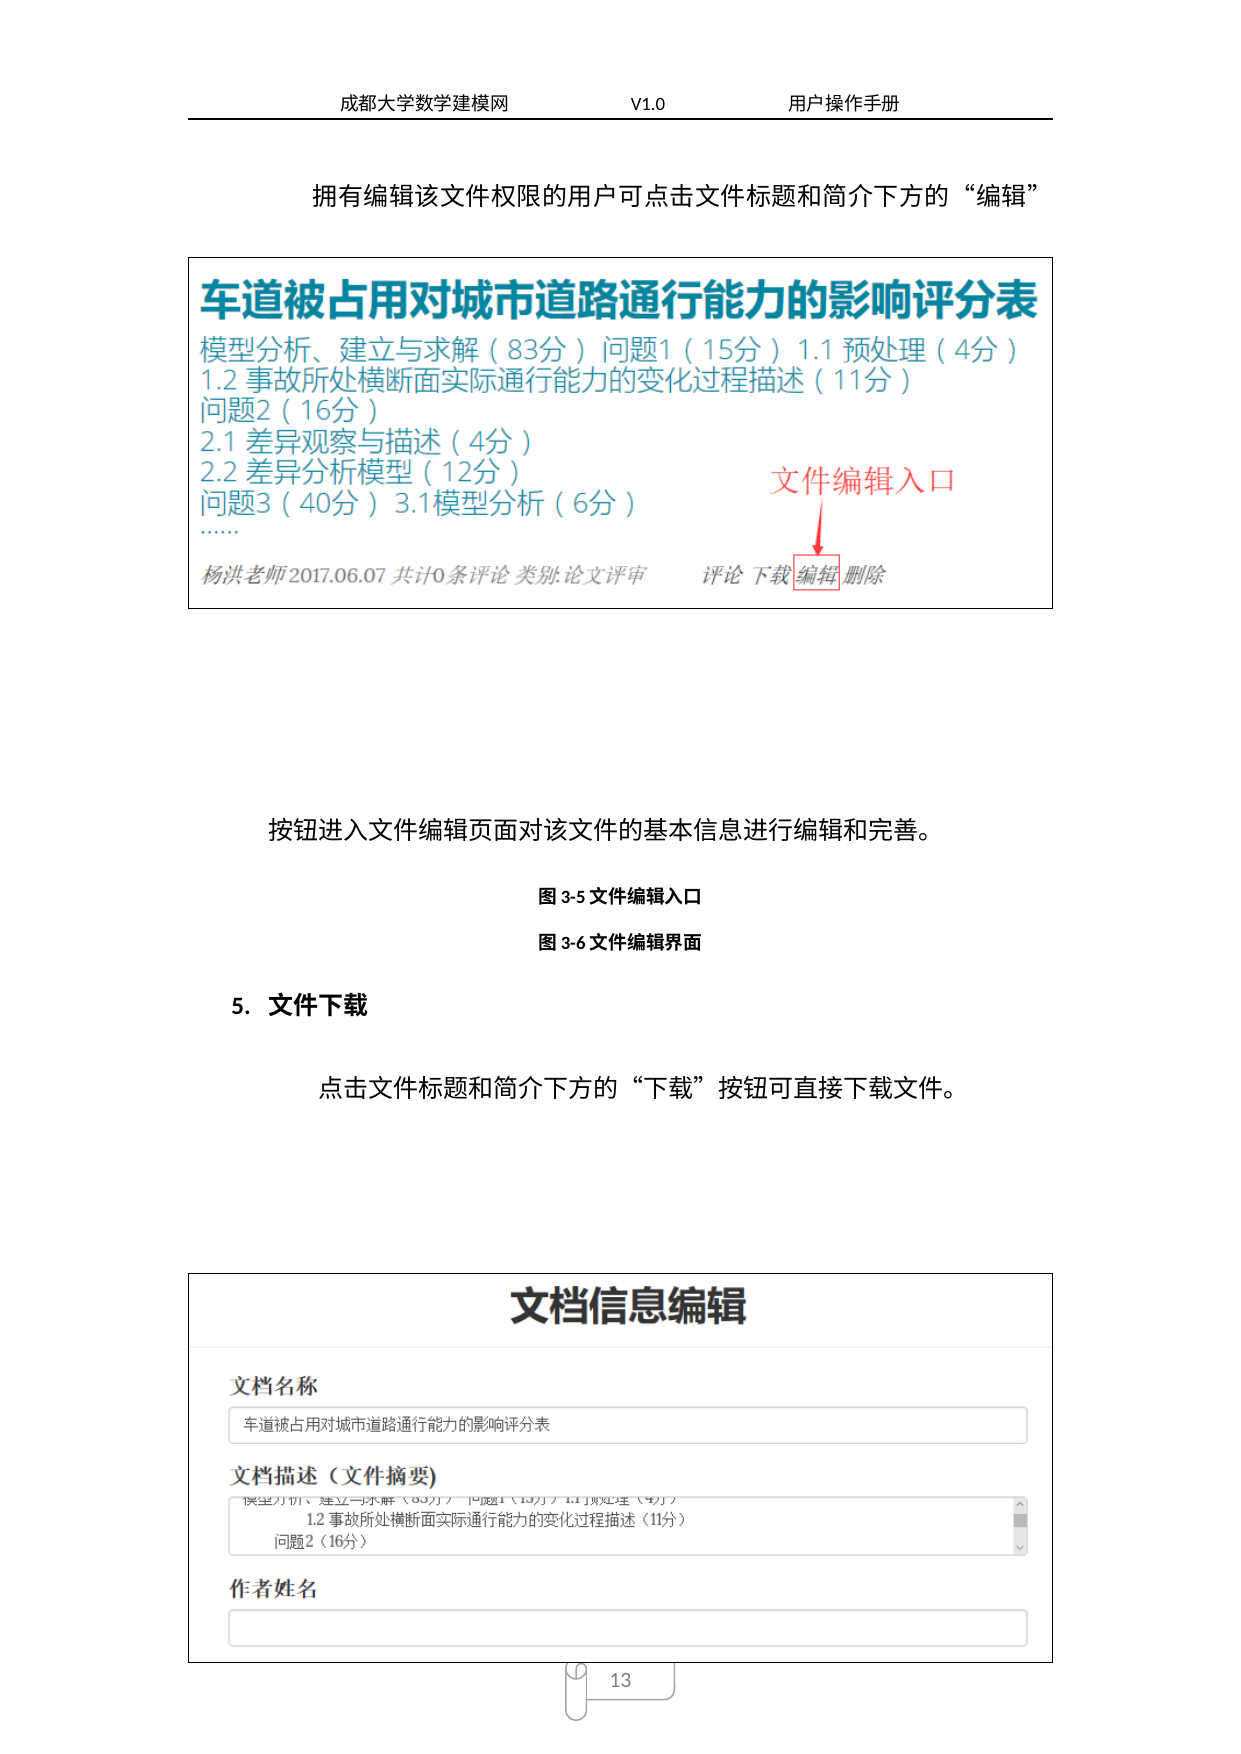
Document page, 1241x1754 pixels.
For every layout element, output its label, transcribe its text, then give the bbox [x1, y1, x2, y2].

list 文件下载 [231, 971, 1053, 1036]
text 图3-5 文件编辑入口 [187, 879, 1053, 911]
list 点击文件标题和简介下方的“下载”按钮可直接下载文件。 [269, 1054, 1053, 1119]
picture [189, 258, 1052, 608]
text 图3-6 文件编辑界面 [187, 925, 1053, 957]
list 拥有编辑该文件权限的用户可点击文件标题和简介下方的“编辑”按钮进入文件编辑页面对该文件的基本信息进行编辑和完善。 [269, 609, 1053, 861]
picture [189, 1274, 1052, 1662]
list 拥有编辑该文件权限的用户可点击文件标题和简介下方的“编辑”按钮进入文件编辑页面对该文件的基本信息进行编辑和完善。 [269, 162, 1053, 257]
